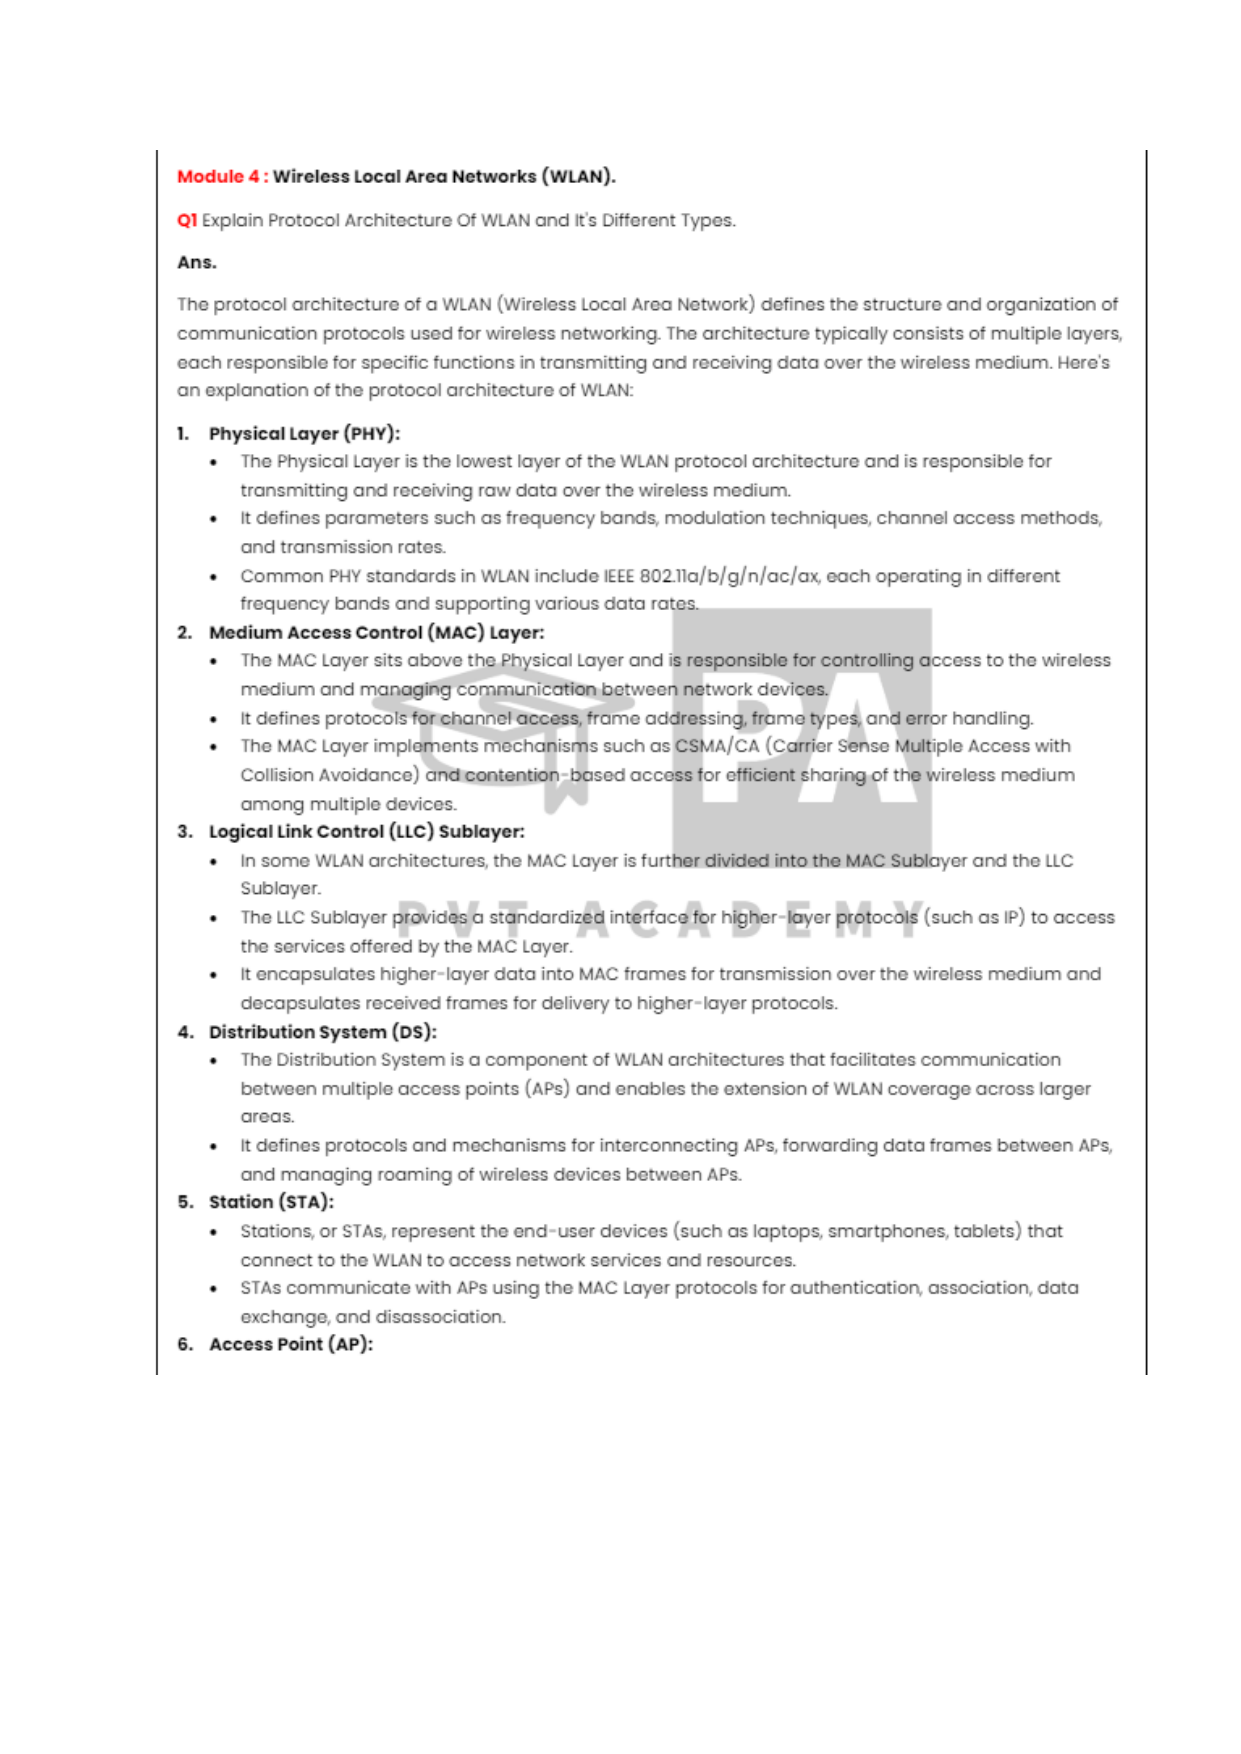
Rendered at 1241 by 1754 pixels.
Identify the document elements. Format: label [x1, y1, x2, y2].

picture [150, 150, 1172, 1375]
